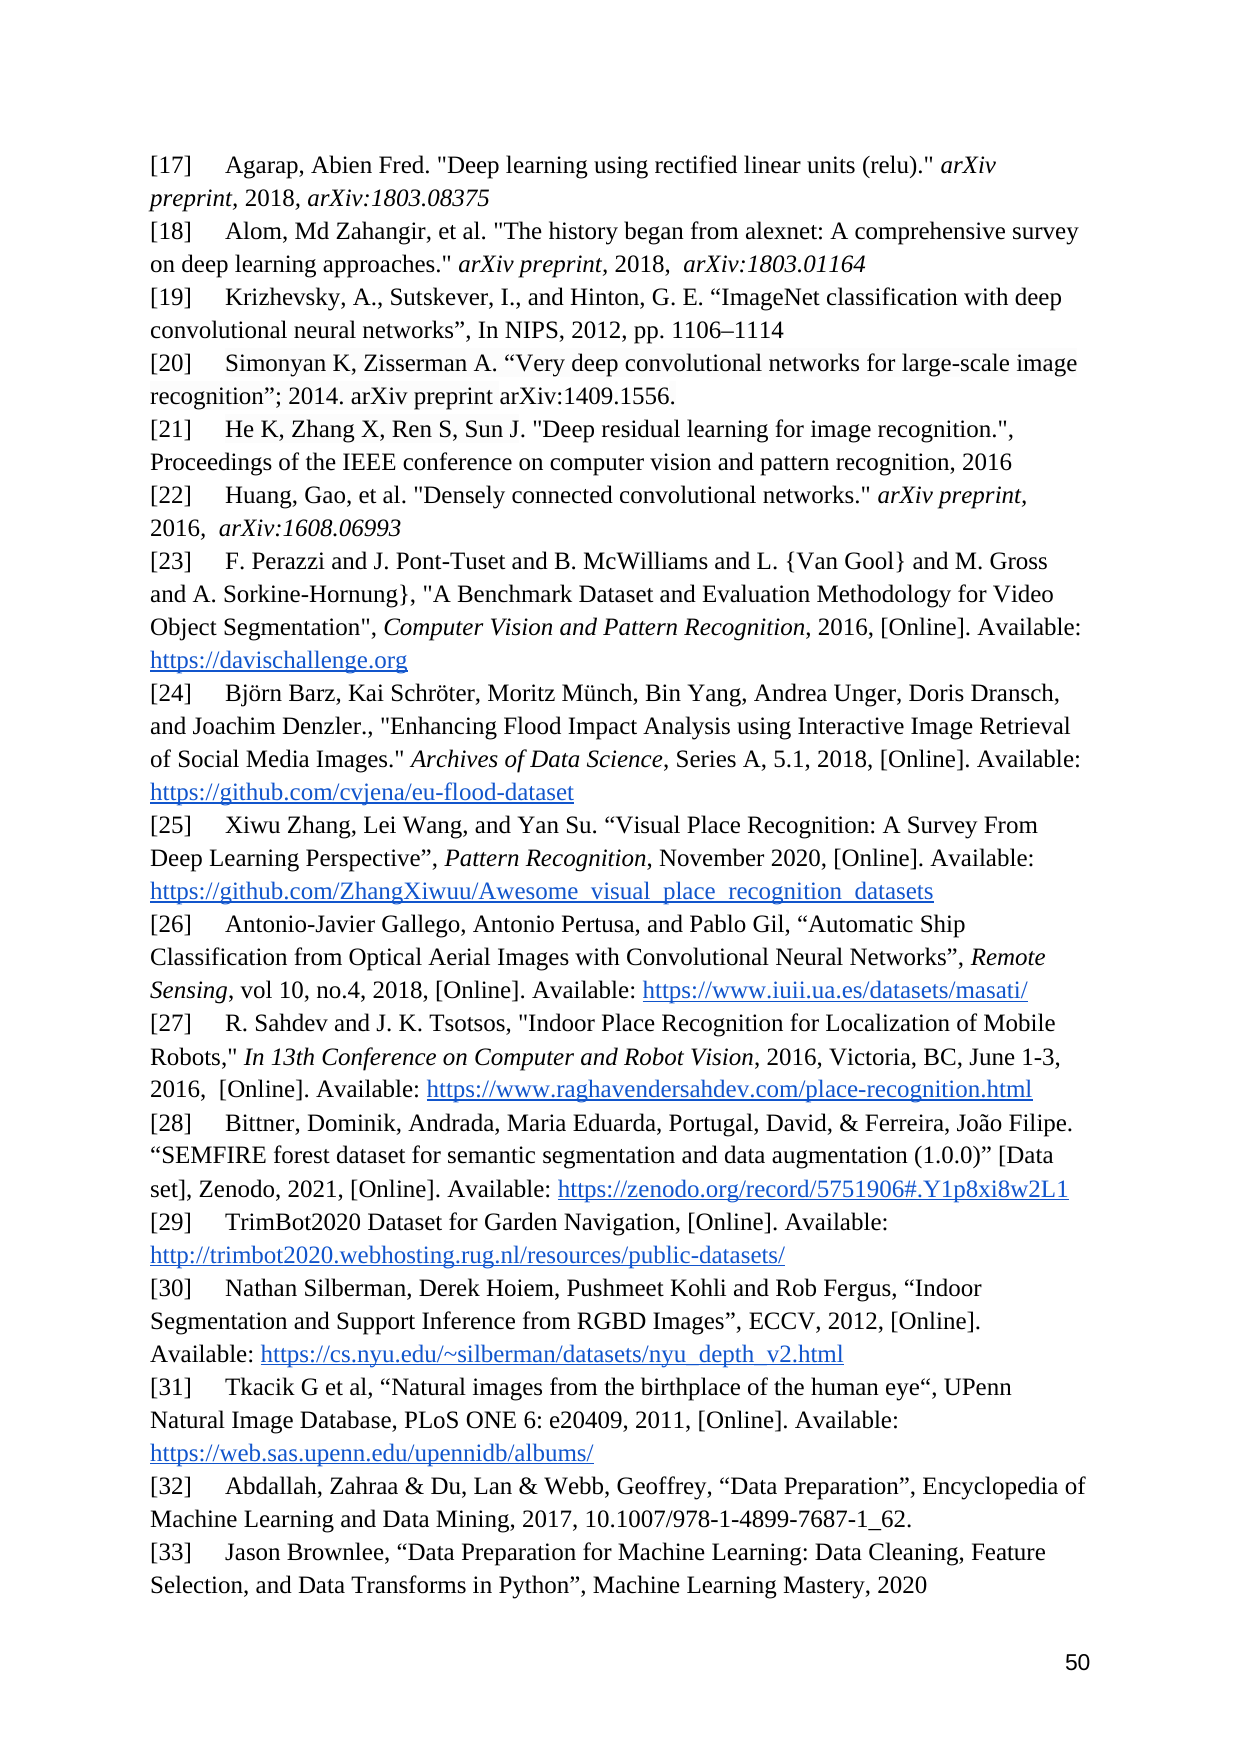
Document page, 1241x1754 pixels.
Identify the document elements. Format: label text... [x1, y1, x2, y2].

text [23] F. Perazzi and J. Pont-Tuset and B. McWilliams and L. {Van Gool} and M. Gross and A. Sorkine-Hornung}, "A Benchmark Dataset and Evaluation Methodology for Video Object Segmentation", Computer Vision and Pattern Recognition, 2016, [Online]. Available: [150, 546, 1090, 641]
text [19] Krizhevsky, A., Sutskever, I., and Hinton, G. E. “ImageNet classification with deep convolutional neural networks”, In NIPS, 2012, pp. 1106–1114 [150, 282, 1090, 344]
text [31] Tkacik G et al, “Natural images from the birthplace of the human eye“, UPenn Natural Image Database, PLoS ONE 6: e20409, 2011, [Online]. Available: https://web.sas.upenn.edu/upennidb/albums/ [150, 1372, 1090, 1467]
text https://github.com/cvjena/eu-flood-dataset [150, 777, 1090, 806]
text [21] He K, Zhang X, Ren S, Sun J. "Deep residual learning for image recognition.", Proceedings of the IEEE conference on computer vision and pattern recognition, 2016 [150, 414, 1090, 476]
text [30] Nathan Silberman, Derek Hoiem, Pushmeet Kohli and Rob Fergus, “Indoor Segmentation and Support Inference from RGBD Images”, ECCV, 2012, [Online]. Available: https://cs.nyu.edu/~silberman/datasets/nyu_depth_v2.html [150, 1273, 1090, 1367]
text [17] Agarap, Abien Fred. "Deep learning using rectified linear units (relu)." arXiv preprint, 2018, arXiv:1803.08375 [150, 150, 1090, 212]
text [24] Björn Barz, Kai Schröter, Moritz Münch, Bin Yang, Andrea Unger, Doris Dransch, and Joachim Denzler., "Enhancing Flood Impact Analysis using Interactive Image Retrieval of Social Media Images." Archives of Data Science, Series A, 5.1, 2018, [Online]. Available: [150, 678, 1090, 773]
text [27] R. Sahdev and J. K. Tsotsos, "Indoor Place Recognition for Localization of Mobile Robots," In 13th Conference on Computer and Robot Vision, 2016, Victoria, BC, June 1-3, 2016, [Online]. Available: https://www.raghavendersahdev.com/place-recognition.html [150, 1008, 1090, 1103]
text [32] Abdallah, Zahraa & Du, Lan & Webb, Geoffrey, “Data Preparation”, Encyclopedia of Machine Learning and Data Mining, 2017, 10.1007/978-1-4899-7687-1_62. [150, 1471, 1090, 1533]
text [22] Huang, Gao, et al. "Densely connected convolutional networks." arXiv preprint, 2016, arXiv:1608.06993 [150, 480, 1090, 542]
text https://github.com/ZhangXiwuu/Awesome_visual_place_recognition_datasets [150, 876, 1090, 905]
text [20] Simonyan K, Zisserman A. “Very deep convolutional networks for large-scale image recognition”; 2014. arXiv preprint arXiv:1409.1556. [150, 348, 1090, 410]
text https://davischallenge.org [150, 645, 1090, 674]
text [33] Jason Brownlee, “Data Preparation for Machine Learning: Data Cleaning, Feature Selection, and Data Transforms in Python”, Machine Learning Mastery, 2020 [150, 1537, 1090, 1599]
text [28] Bittner, Dominik, Andrada, Maria Eduarda, Portugal, David, & Ferreira, João Filipe. “SEMFIRE forest dataset for semantic segmentation and data augmentation (1.0.0)” [Data set], Zenodo, 2021, [Online]. Available: https://zenodo.org/record/5751906#.Y1p8xi8w2L1 [150, 1108, 1090, 1202]
text [18] Alom, Md Zahangir, et al. "The history began from alexnet: A comprehensive survey on deep learning approaches." arXiv preprint, 2018, arXiv:1803.01164 [150, 216, 1090, 278]
text [26] Antonio-Javier Gallego, Antonio Pertusa, and Pablo Gil, “Automatic Ship Classification from Optical Aerial Images with Convolutional Neural Networks”, Remote Sensing, vol 10, no.4, 2018, [Online]. Available: https://www.iuii.ua.es/datasets/masati/ [150, 909, 1090, 1004]
text [29] TrimBot2020 Dataset for Garden Navigation, [Online]. Available: http://trimbot2020.webhosting.rug.nl/resources/public-datasets/ [150, 1207, 1090, 1268]
text [25] Xiwu Zhang, Lei Wang, and Yan Su. “Visual Place Recognition: A Survey From Deep Learning Perspective”, Pattern Recognition, November 2020, [Online]. Available: [150, 810, 1090, 872]
